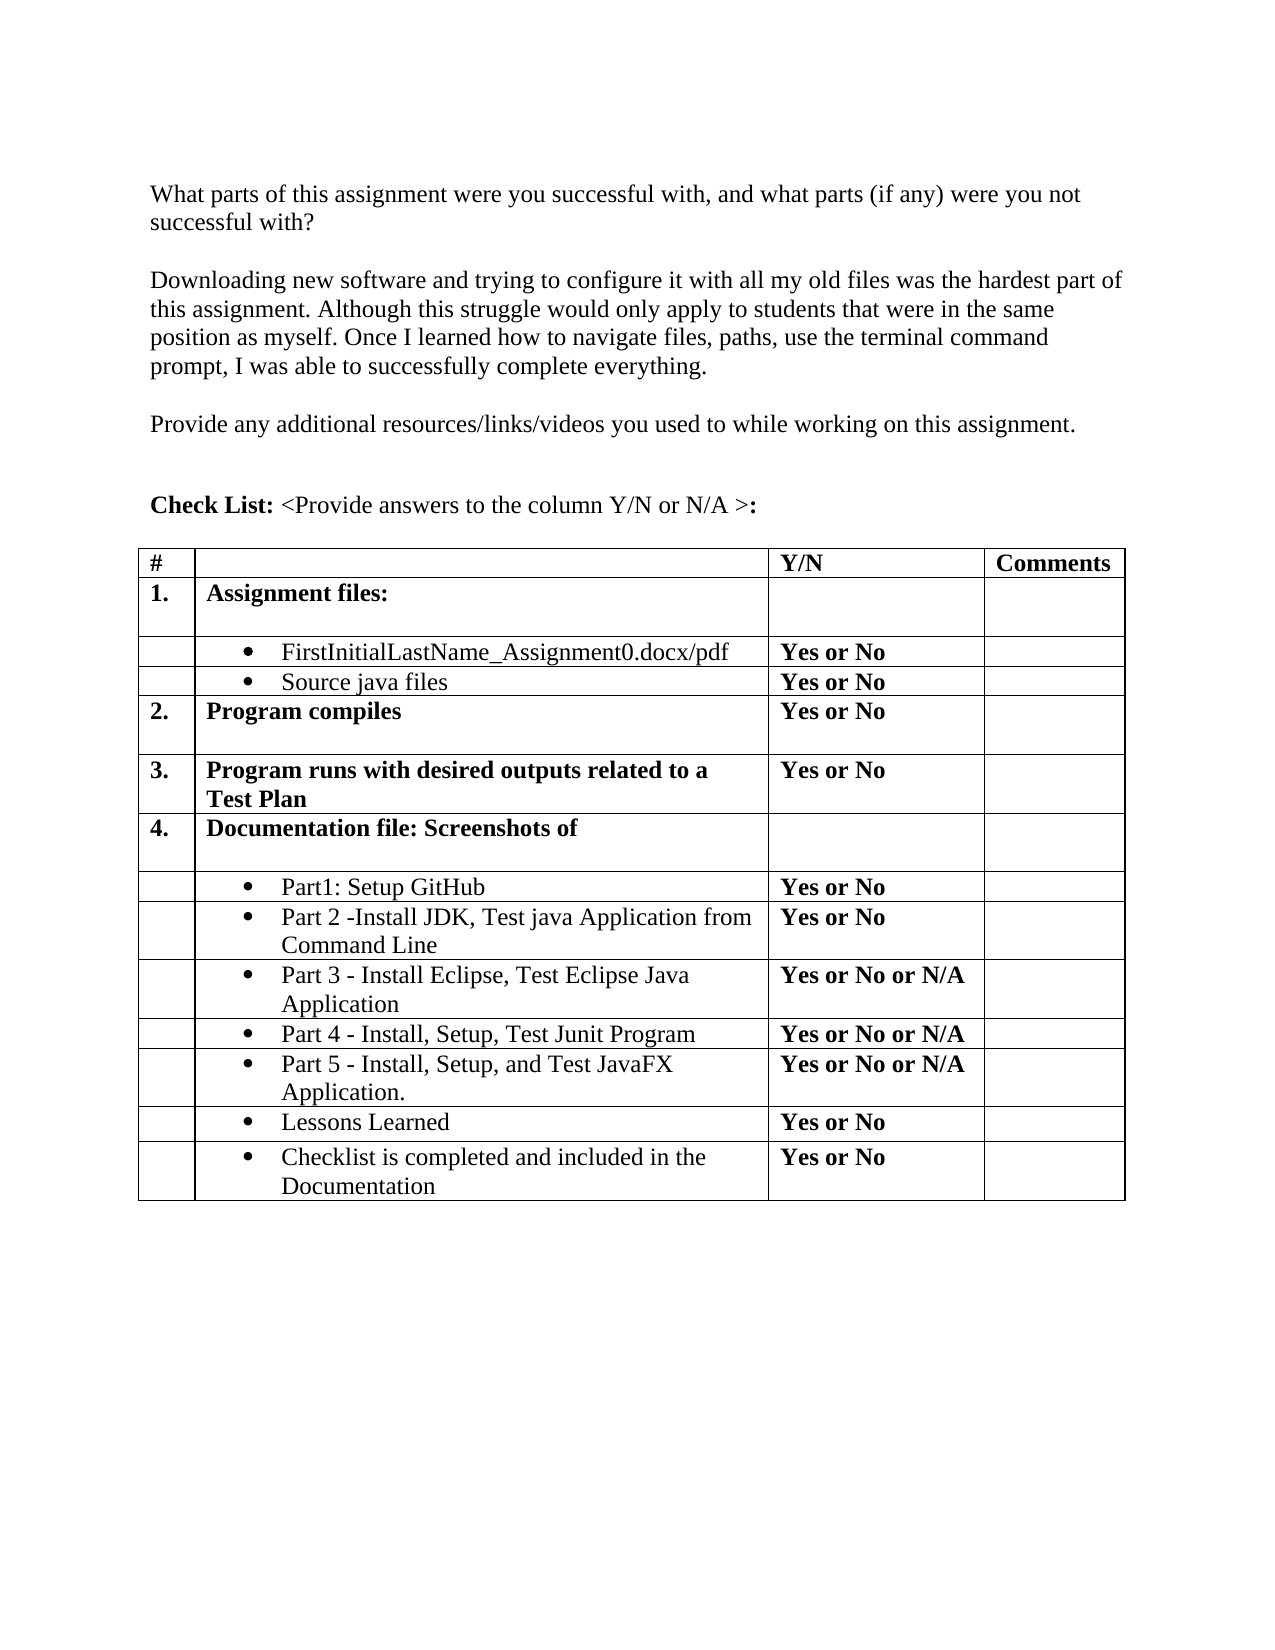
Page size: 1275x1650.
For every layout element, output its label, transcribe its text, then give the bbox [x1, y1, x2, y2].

text Downloading new software and trying to configure it with all my old files was the hardest part of this assignment. Although this struggle would only apply to students that were in the same position as myself. Once I learned how to navigate files, paths, use the terminal command prompt, I was able to successfully complete everything. [150, 265, 1125, 380]
table_cell [139, 578, 194, 636]
table_cell [139, 667, 194, 695]
table_cell Yes or No or N/A [769, 1049, 984, 1106]
table_cell [985, 578, 1124, 636]
table_cell Part 2 -Install JDK, Test java Application from Command Line [196, 902, 768, 959]
table_cell [139, 1107, 194, 1141]
table_cell [985, 1142, 1124, 1200]
table_cell [139, 696, 194, 754]
table_cell [985, 667, 1124, 695]
table_cell Program runs with desired outputs related to a Test Plan [196, 755, 768, 812]
table_cell Assignment files: [196, 578, 768, 636]
table_cell Yes or No [769, 667, 984, 695]
table_cell [139, 1049, 194, 1106]
table_cell [139, 1019, 194, 1048]
table_cell Yes or No or N/A [769, 1019, 984, 1048]
table_cell Yes or No [769, 1142, 984, 1200]
table_cell Lessons Learned [196, 1107, 768, 1141]
table_header [196, 549, 768, 577]
table_cell Yes or No [769, 696, 984, 754]
table_cell [985, 1049, 1124, 1106]
table_cell [985, 1019, 1124, 1048]
text What parts of this assignment were you successful with, and what parts (if any) were you not successful with? [150, 179, 1125, 236]
table_cell Yes or No [769, 1107, 984, 1141]
text Provide any additional resources/links/videos you used to while working on this assignment. [150, 409, 1125, 437]
table_cell [985, 960, 1124, 1018]
table_cell Yes or No [769, 902, 984, 959]
table_cell Part 4 - Install, Setup, Test Junit Program [196, 1019, 768, 1048]
table_cell Part 3 - Install Eclipse, Test Eclipse Java Application [196, 960, 768, 1018]
table_cell [985, 902, 1124, 959]
table_cell Yes or No [769, 872, 984, 901]
table_cell [985, 872, 1124, 901]
list Check List: <Provide answers to the column Y/N or N/A >: [150, 490, 1125, 519]
table_cell [139, 872, 194, 901]
table_cell [139, 814, 194, 871]
table_cell Part1: Setup GitHub [196, 872, 768, 901]
table_header Y/N [769, 549, 984, 577]
table_header Comments [985, 549, 1124, 577]
table_cell Part 5 - Install, Setup, and Test JavaFX Application. [196, 1049, 768, 1106]
table_cell Program compiles [196, 696, 768, 754]
table_cell Yes or No [769, 637, 984, 666]
table_cell Source java files [196, 667, 768, 695]
table_cell [139, 960, 194, 1018]
table_cell [139, 755, 194, 812]
table_cell Documentation file: Screenshots of [196, 814, 768, 871]
table_cell [139, 1142, 194, 1200]
table_cell [985, 696, 1124, 754]
table_cell [769, 578, 984, 636]
table_header # [139, 549, 194, 577]
table_cell [139, 637, 194, 666]
table_cell Yes or No or N/A [769, 960, 984, 1018]
table_cell [769, 814, 984, 871]
table_cell [985, 1107, 1124, 1141]
table_cell [139, 902, 194, 959]
table_cell Yes or No [769, 755, 984, 812]
table_cell [985, 755, 1124, 812]
table_cell [985, 637, 1124, 666]
table_cell [985, 814, 1124, 871]
table_cell Checklist is completed and included in the Documentation [196, 1142, 768, 1200]
table_cell FirstInitialLastName_Assignment0.docx/pdf [196, 637, 768, 666]
